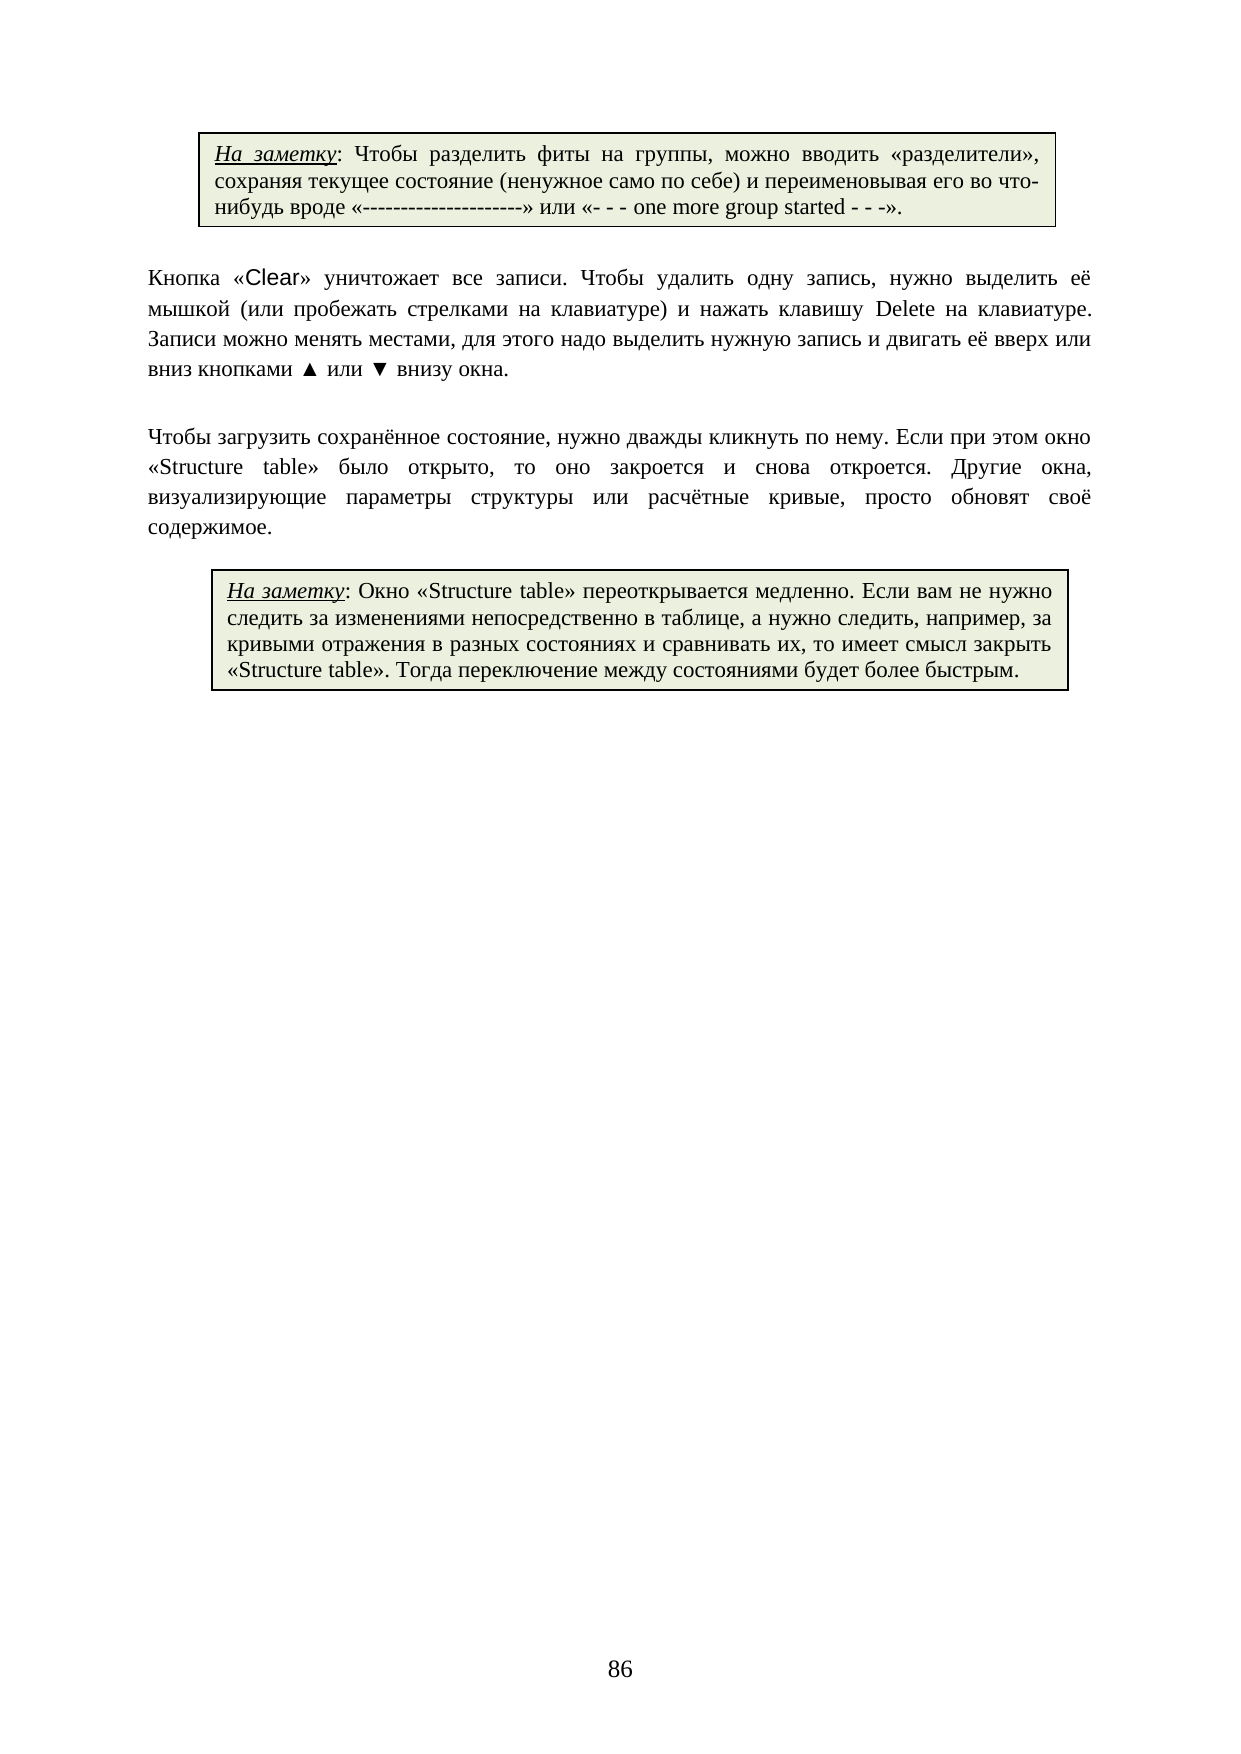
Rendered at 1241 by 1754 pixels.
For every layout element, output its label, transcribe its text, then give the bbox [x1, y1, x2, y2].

text Чтобы загрузить сохранённое состояние, нужно дважды кликнуть по нему. Если при этом окно «Structure table» было открыто, то оно закроется и снова откроется. Другие окна, визуализирующие параметры структуры или расчётные кривые, просто обновят своё содержимое. [148, 423, 1093, 540]
text Кнопка «Clear» уничтожает все записи. Чтобы удалить одну запись, нужно выделить её мышкой (или пробежать стрелками на клавиатуре) и нажать клавишу Delete на клавиатуре. Записи можно менять местами, для этого надо выделить нужную запись и двигать её вверх или вниз кнопками ▲ или ▼ внизу окна. [148, 133, 1093, 381]
